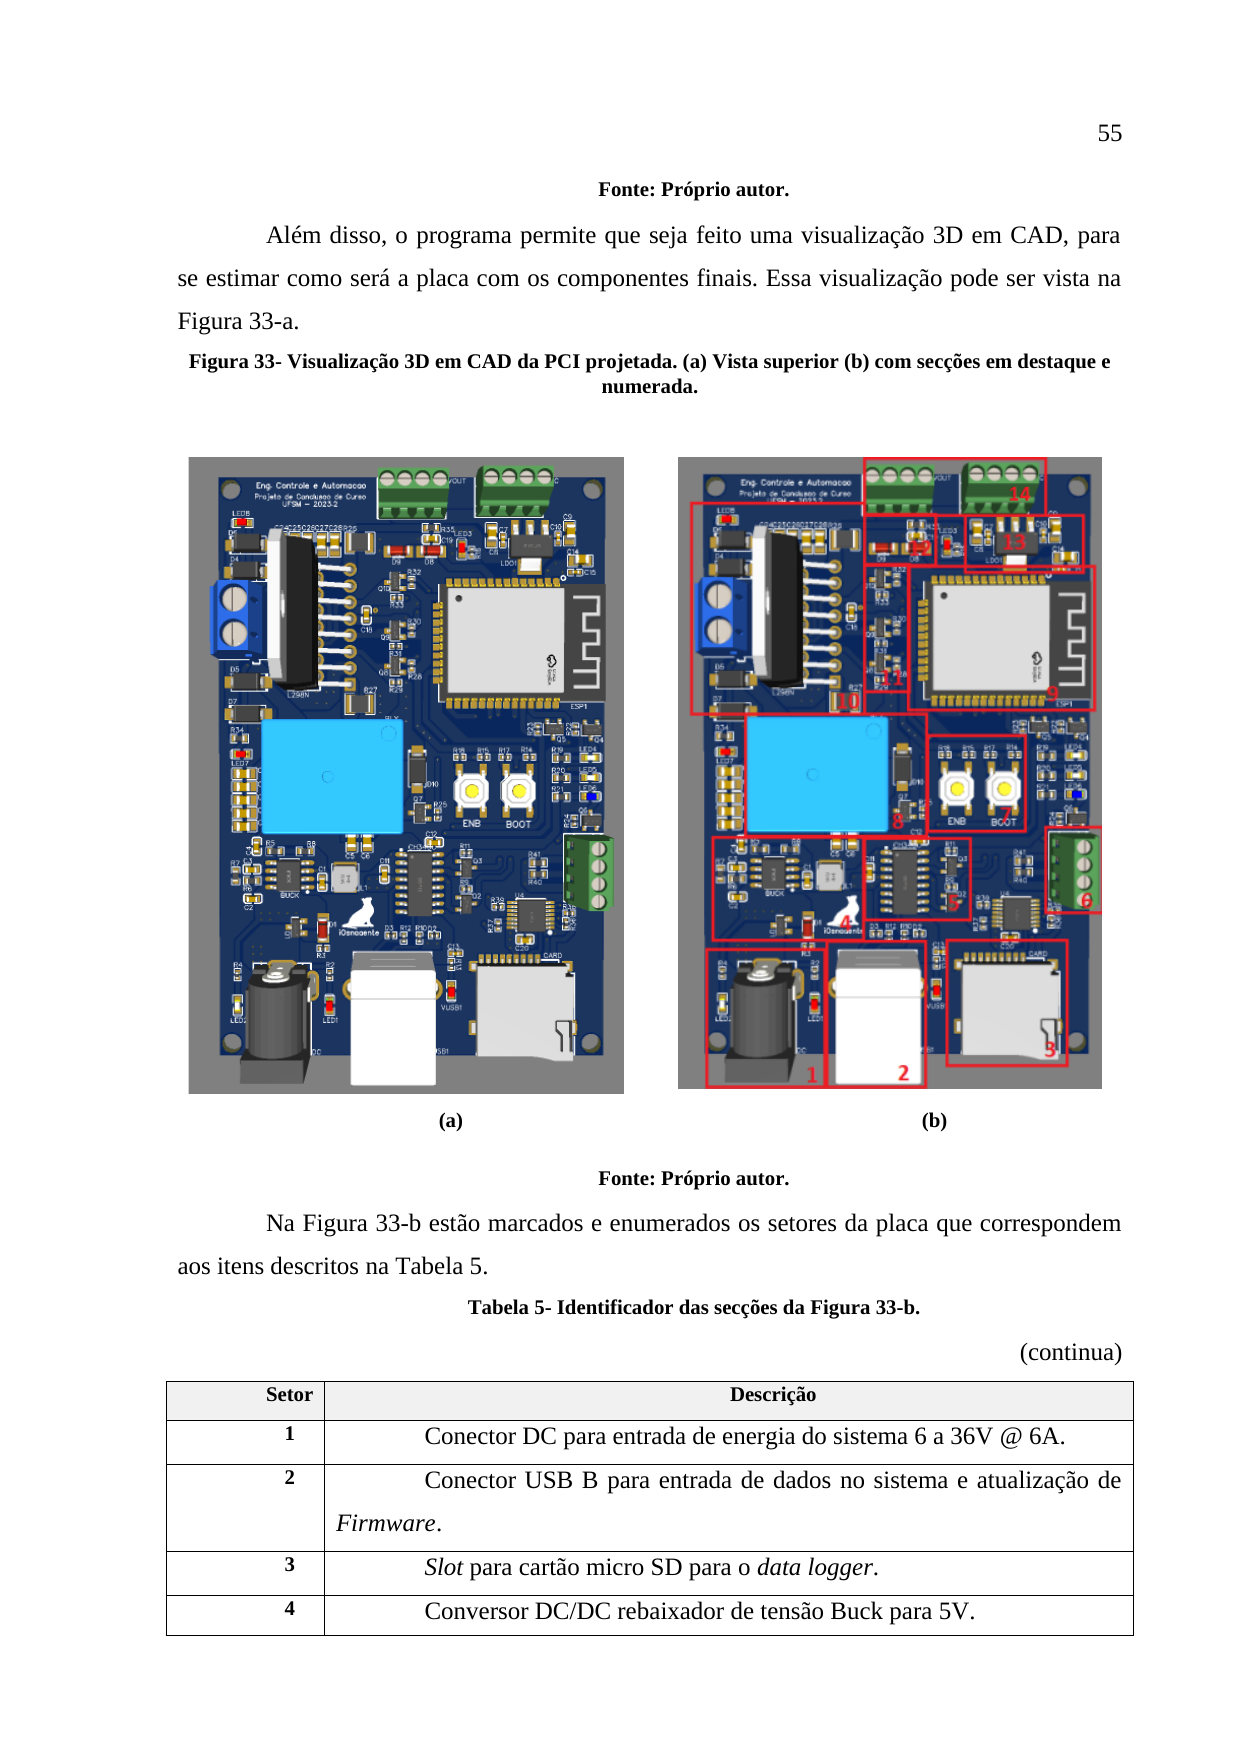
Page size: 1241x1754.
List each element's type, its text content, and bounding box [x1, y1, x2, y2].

table_cell Conector DC para entrada de energia do sistema 6 a 36V @ 6A. [325, 1421, 1133, 1464]
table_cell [325, 1596, 1133, 1635]
text Na Figura 33-b estão marcados e enumerados os setores da placa que correspondem aos itens descritos na Tabela 5. [177, 1208, 1122, 1280]
table_cell (a) [165, 1108, 648, 1147]
text Tabela 5- Identificador das secções da Figura 26-b. [177, 1294, 1122, 1319]
table_header Descrição [325, 1382, 1133, 1420]
table_cell Slot para cartão micro SD para o data logger. [325, 1552, 1133, 1595]
table_cell 2 [167, 1465, 324, 1551]
table_header [648, 458, 1132, 1108]
picture [678, 457, 1102, 1089]
text Figura 33- Visualização 3D em CAD da PCI projetada. (a) Vista superior (b) com secções em destaque e numerada. [177, 349, 1122, 398]
table_cell 1 [167, 1421, 324, 1464]
text Fonte: Próprio autor. [177, 1147, 1122, 1189]
table_cell Conector USB B para entrada de dados no sistema e atualização de Firmware. [325, 1465, 1133, 1551]
text Além disso, o programa permite que seja feito uma visualização 3D em CAD, para se estimar como será a placa com os componentes finais. Essa visualização pode ser vista na Figura 33-a. [177, 220, 1122, 335]
text Fonte: Próprio autor. [177, 177, 1122, 201]
table_header [165, 458, 648, 1108]
picture [188, 457, 624, 1094]
text (continua) [177, 1337, 1122, 1366]
table_header Setor [167, 1382, 324, 1420]
table_cell 3 [167, 1552, 324, 1595]
table_cell 4 [167, 1596, 324, 1635]
table_cell (b) [648, 1108, 1132, 1147]
